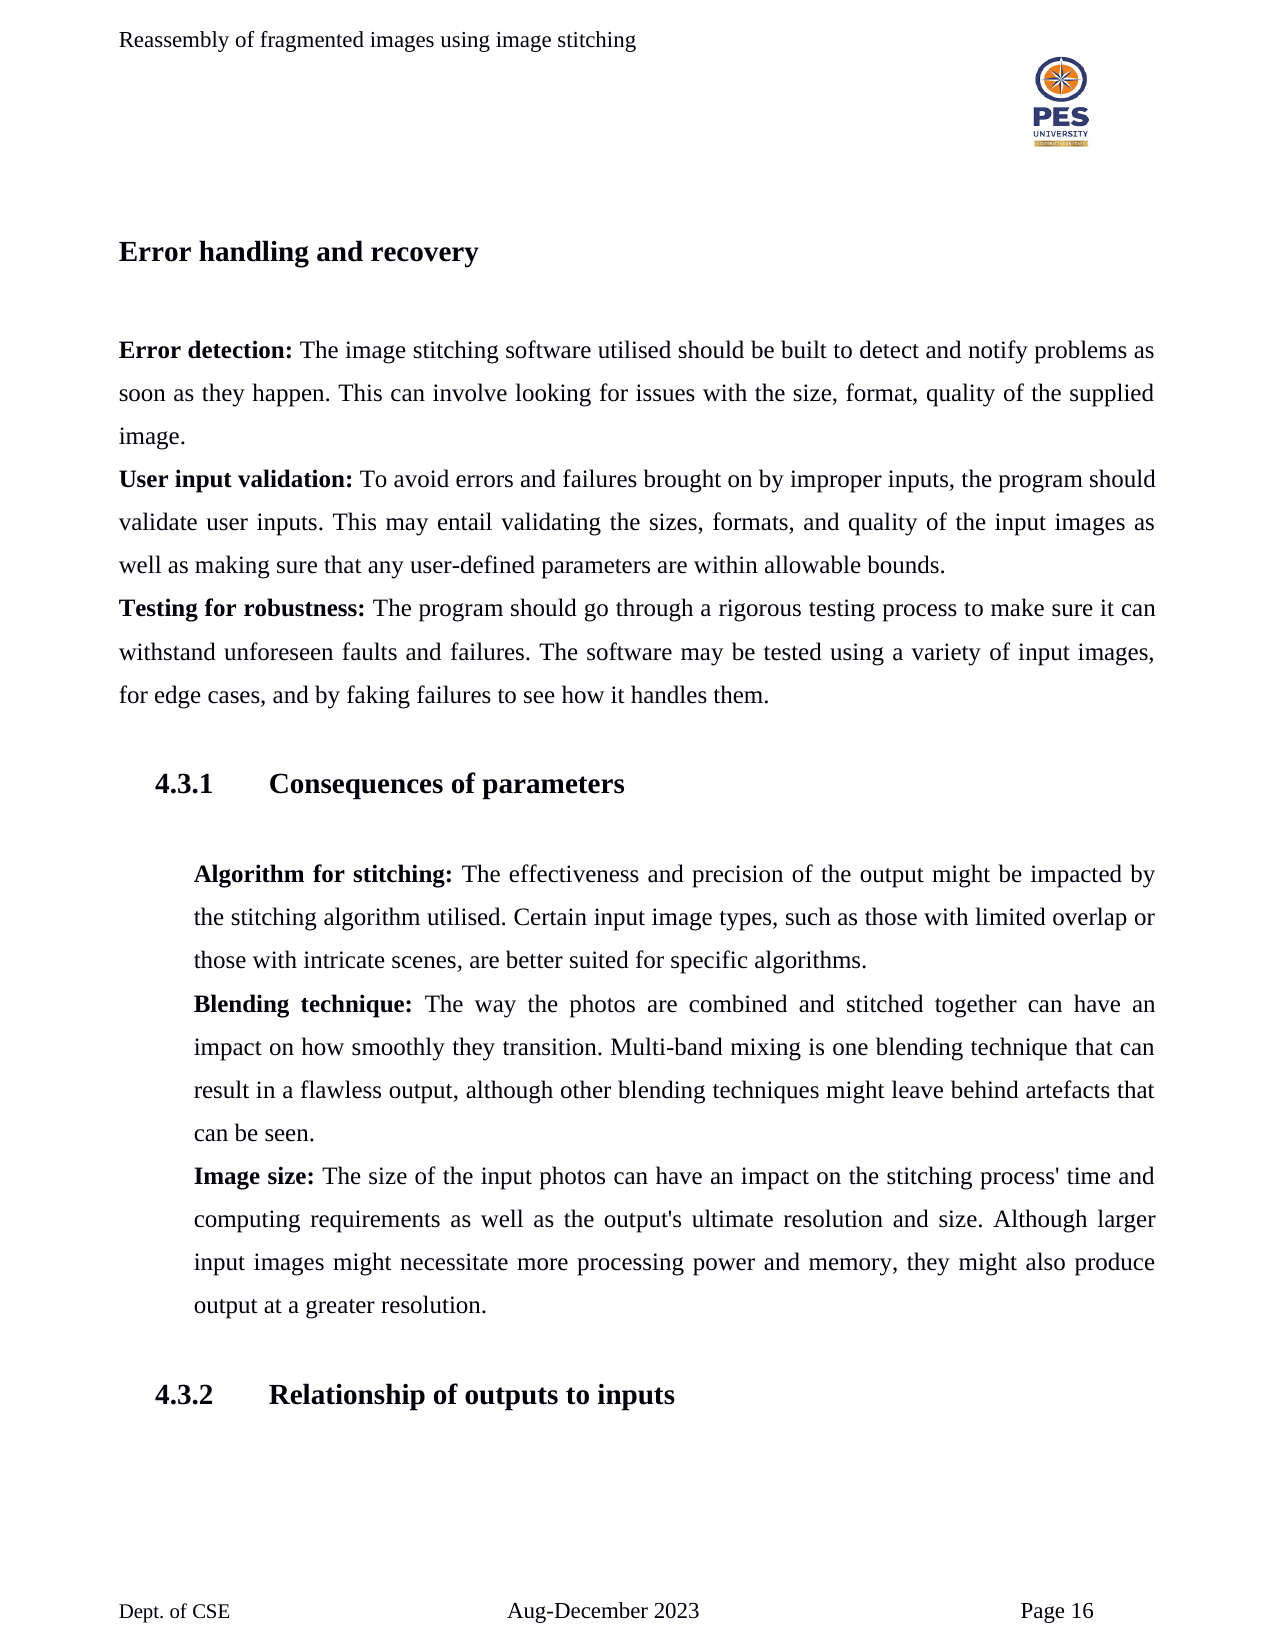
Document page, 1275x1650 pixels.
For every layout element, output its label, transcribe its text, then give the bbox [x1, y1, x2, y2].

text 4.3.2 Relationship of outputs to inputs [118, 1377, 1156, 1410]
text Image size: The size of the input photos can have an impact on the stitching process' time and computing requirements as well as the output's ultimate resolution and size. Although larger input images might necessitate more processing power and memory, they might also produce output at a greater resolution. [193, 1161, 1156, 1319]
text Error detection: The image stitching software utilised should be built to detect and notify problems as soon as they happen. This can involve looking for issues with the size, format, quality of the supplied image. [118, 335, 1156, 450]
picture [1030, 52, 1094, 148]
text Testing for robustness: The program should go through a rigorous testing process to make sure it can withstand unforeseen faults and failures. The software may be tested using a variety of input images, for edge cases, and by faking failures to see how it handles them. [118, 593, 1156, 708]
text 4.3.1 Consequences of parameters [118, 766, 1156, 799]
text User input validation: To avoid errors and failures brought on by improper inputs, the program should validate user inputs. This may entail validating the sizes, formats, and quality of the input images as well as making sure that any user-defined parameters are within allowable bounds. [118, 464, 1156, 579]
text Error handling and recovery [118, 234, 1156, 268]
text Blending technique: The way the photos are combined and stitched together can have an impact on how smoothly they transition. Multi-band mixing is one blending technique that can result in a flawless output, although other blending techniques might leave behind artefacts that can be seen. [193, 989, 1156, 1147]
text Algorithm for stitching: The effectiveness and precision of the output might be impacted by the stitching algorithm utilised. Certain input image types, such as those with limited overlap or those with intricate scenes, are better suited for specific algorithms. [193, 859, 1156, 974]
